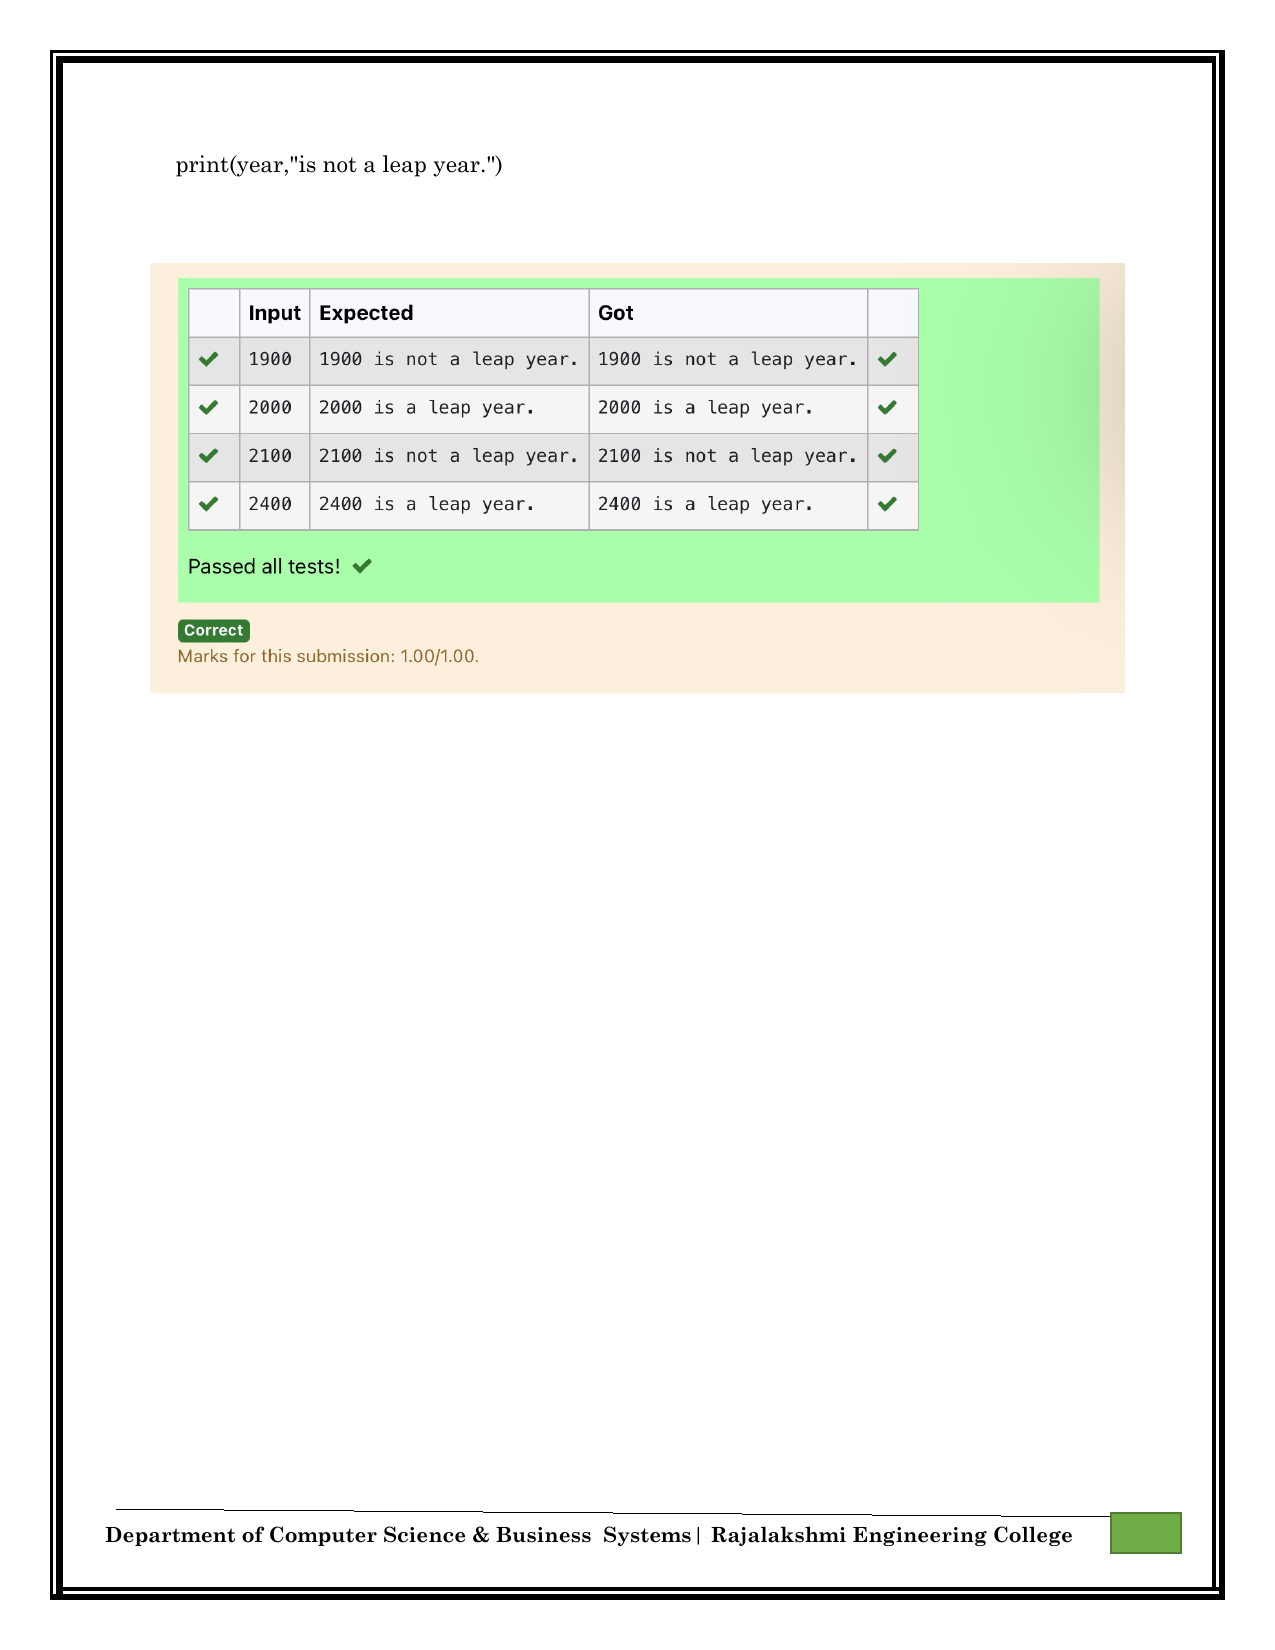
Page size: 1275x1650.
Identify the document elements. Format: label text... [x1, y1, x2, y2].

text print(year,"is not a leap year.") [150, 150, 1125, 178]
picture [150, 263, 1125, 693]
